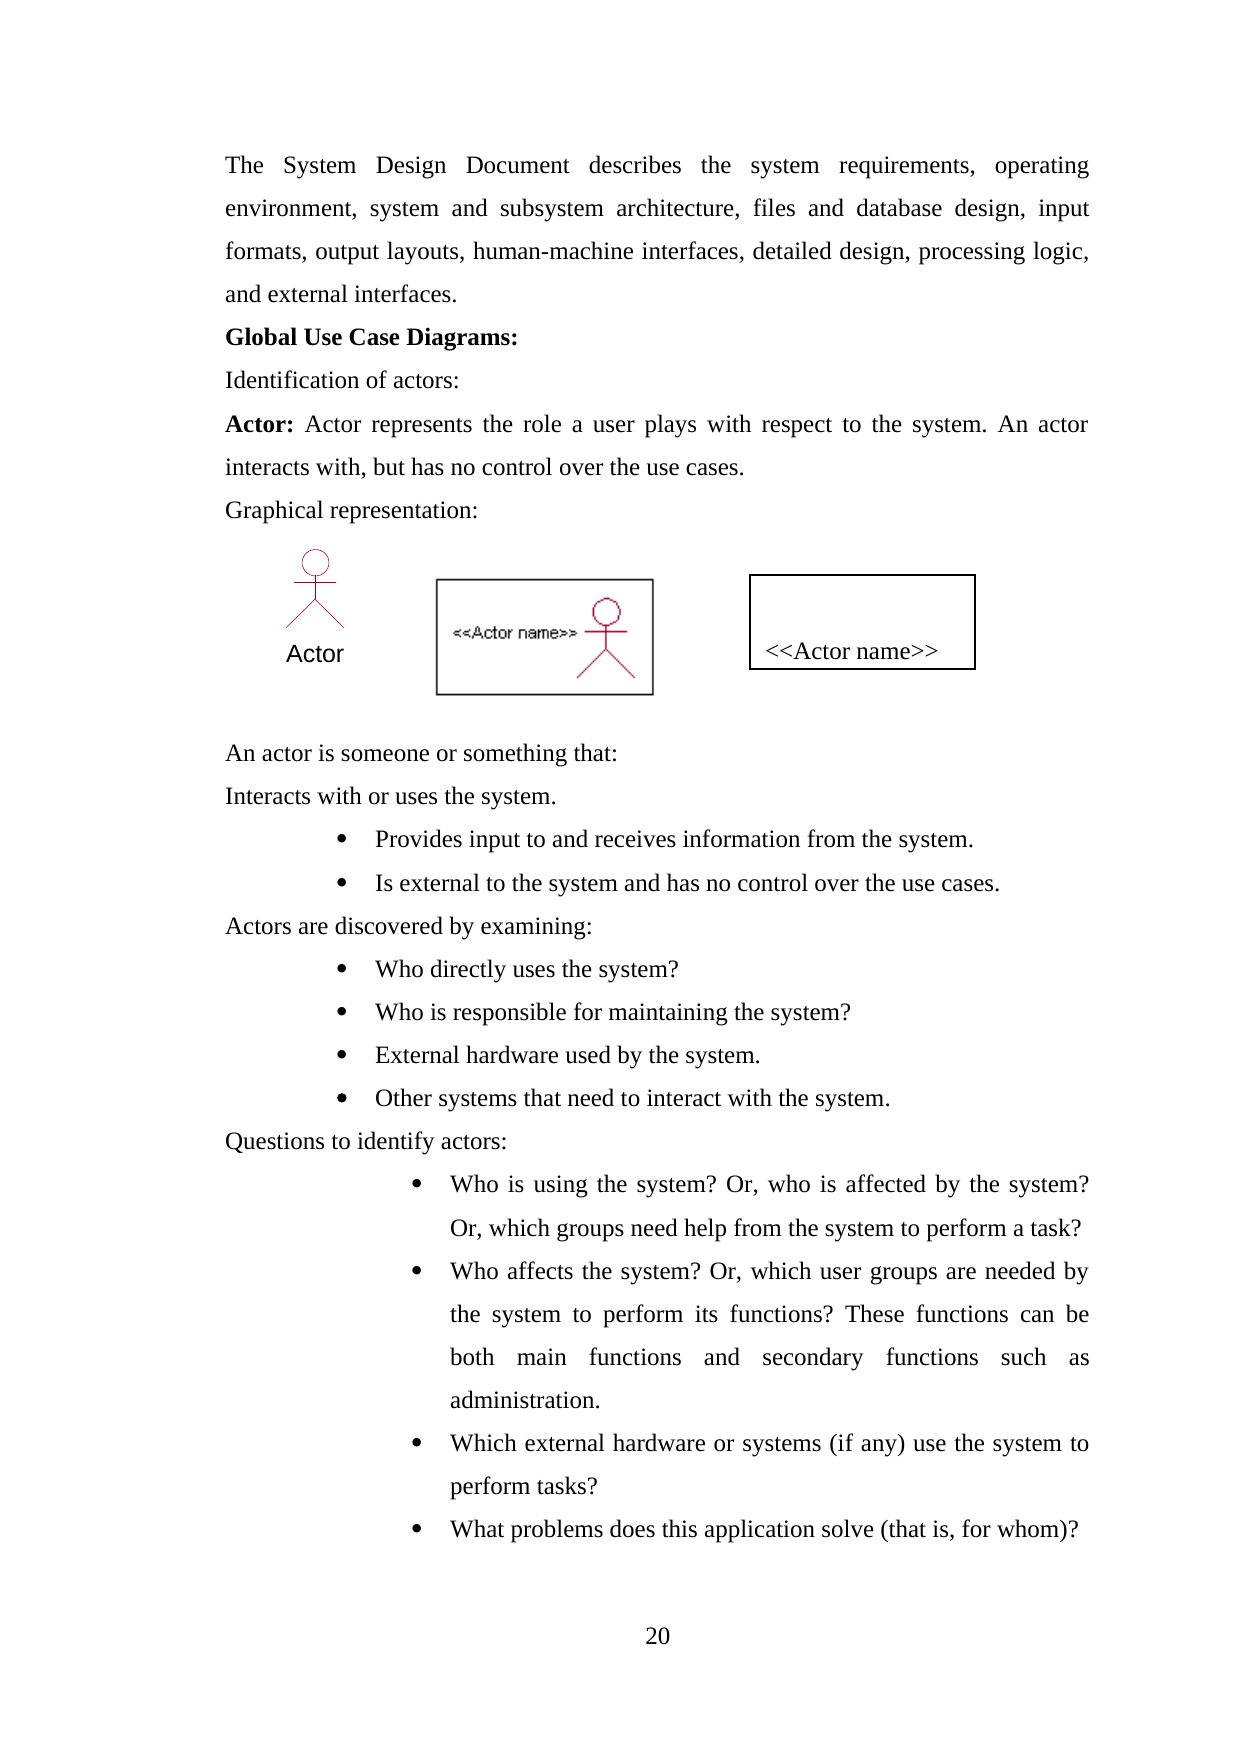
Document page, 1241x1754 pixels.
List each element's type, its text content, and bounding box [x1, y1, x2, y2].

list What problems does this application solve (that is, for whom)? [412, 1514, 1090, 1543]
list Provides input to and receives information from the system. [337, 824, 1090, 853]
list External hardware used by the system. [337, 1040, 1090, 1069]
text Questions to identify actors: [225, 1126, 1090, 1155]
text Actors are discovered by examining: [225, 911, 1090, 939]
text Identification of actors: [225, 366, 1090, 394]
list Which external hardware or systems (if any) use the system to perform tasks? [412, 1428, 1090, 1500]
list Who is using the system? Or, who is affected by the system? Or, which groups need help from the system to perform a task? [412, 1169, 1090, 1241]
picture [405, 554, 725, 724]
text An actor is someone or something that: [225, 738, 1090, 767]
list Is external to the system and has no control over the use cases. [337, 868, 1090, 896]
text Actor: Actor represents the role a user plays with respect to the system. An actor interacts with, but has no control over the use cases. [225, 409, 1090, 481]
list Who is responsible for maintaining the system? [337, 997, 1090, 1026]
text Interacts with or uses the system. [225, 781, 1090, 810]
text Graphical representation: [225, 495, 1090, 524]
list Other systems that need to interact with the system. [337, 1083, 1090, 1112]
list Who affects the system? Or, which user groups are needed by the system to perform its functions? These functions can be both main functions and secondary functions such as administration. [412, 1256, 1090, 1414]
text Global Use Case Diagrams: [225, 322, 1090, 351]
text The System Design Document describes the system requirements, operating environment, system and subsystem architecture, files and database design, input formats, output layouts, human-machine interfaces, detailed design, processing logic, and external interfaces. [225, 150, 1090, 308]
list Who directly uses the system? [337, 954, 1090, 983]
